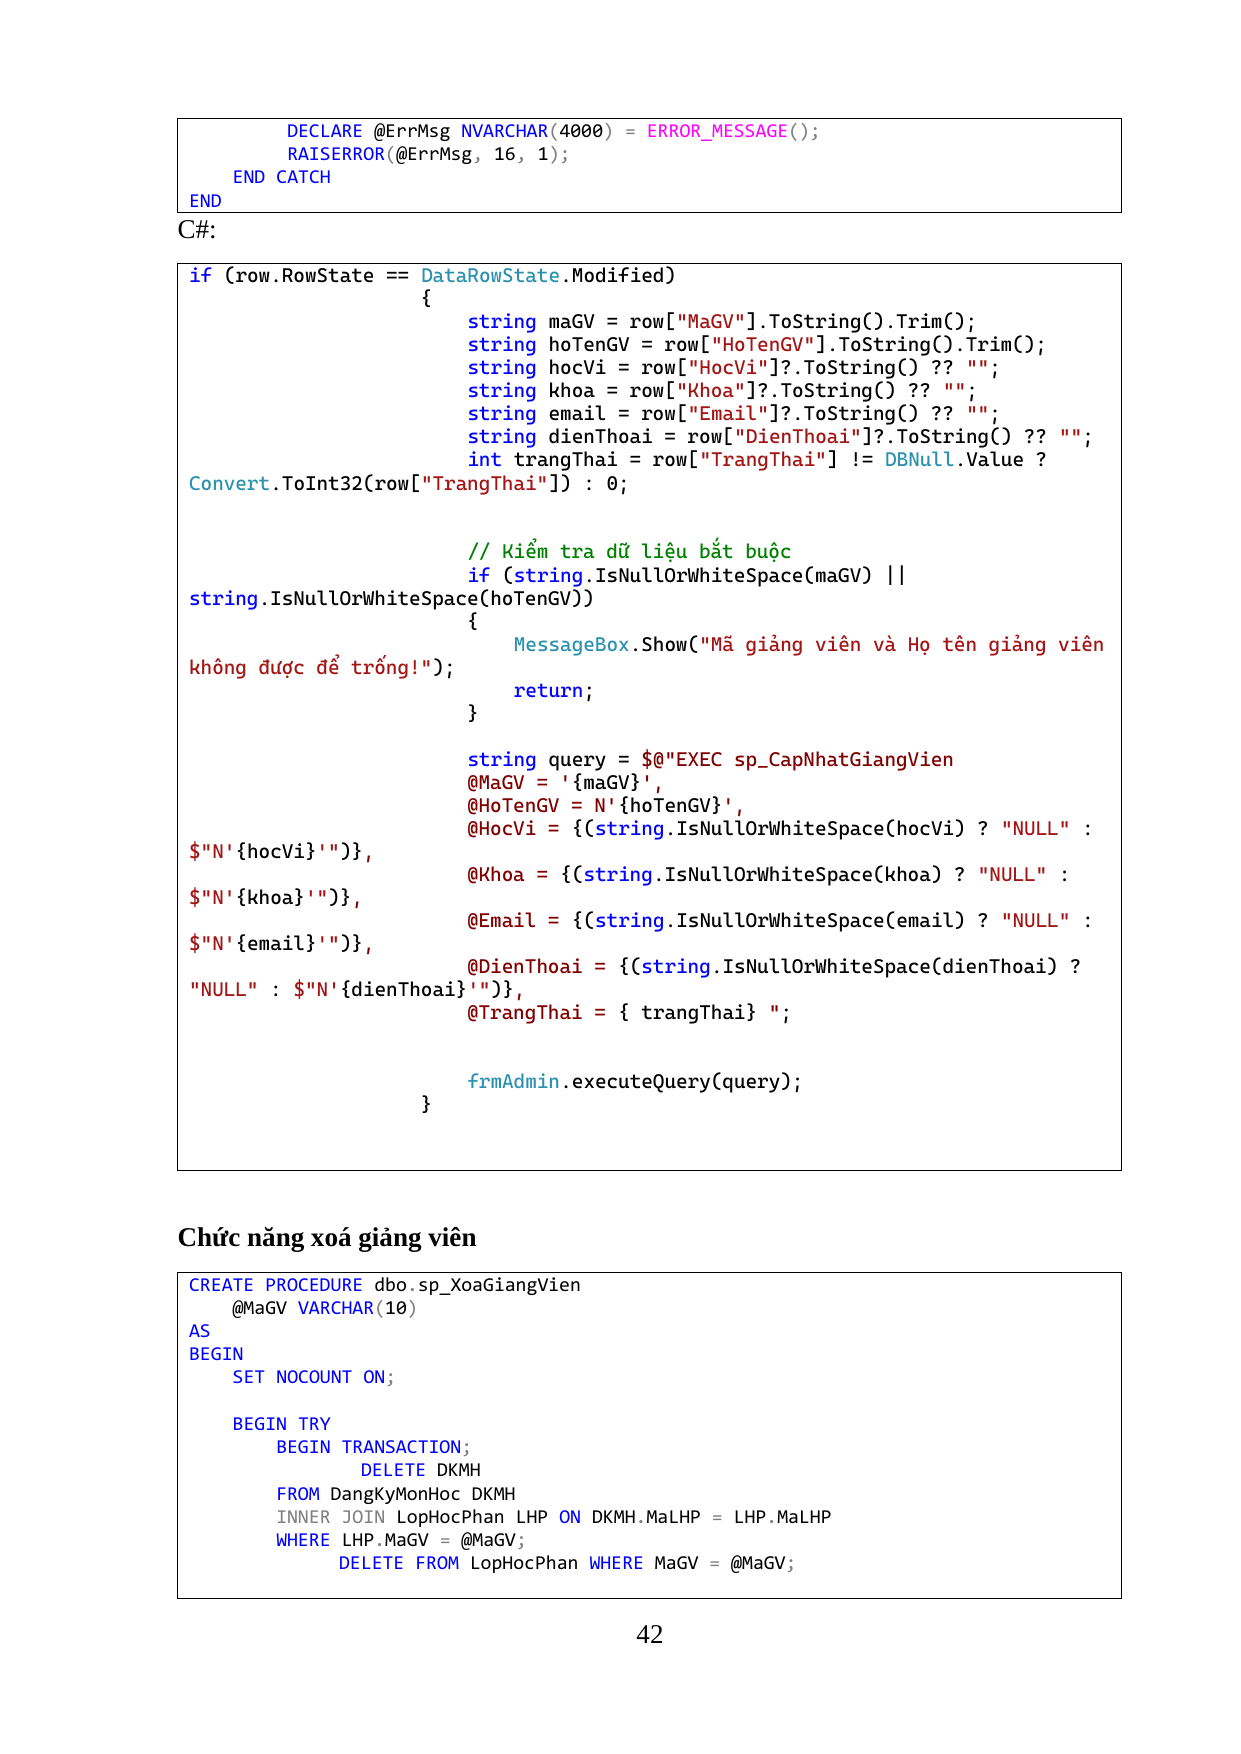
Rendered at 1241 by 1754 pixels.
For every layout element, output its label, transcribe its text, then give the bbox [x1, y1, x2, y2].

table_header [178, 119, 1121, 212]
table_header if (row.RowState == DataRowState.Modified) { string maGV = row["MaGV"].ToString().Trim(); string hoTenGV = row["HoTenGV"].ToString().Trim(); string hocVi = row["HocVi"]?.ToString() ?? ""; string khoa = row["Khoa"]?.ToString() ?? ""; string email = row["Email"]?.ToString() ?? ""; string dienThoai = row["DienThoai"]?.ToString() ?? ""; int trangThai = row["TrangThai"] != DBNull.Value ? Convert.ToInt32(row["TrangThai"]) : 0; // Kiểm tra dữ liệu bắt buộc if (string.IsNullOrWhiteSpace(maGV) || string.IsNullOrWhiteSpace(hoTenGV)) { MessageBox.Show("Mã giảng viên và Họ tên giảng viên không được để trống!"); return; } string query = $@"EXEC sp_CapNhatGiangVien @MaGV = '{maGV}', @HoTenGV = N'{hoTenGV}', @HocVi = {(string.IsNullOrWhiteSpace(hocVi) ? "NULL" : $"N'{hocVi}'")}, @Khoa = {(string.IsNullOrWhiteSpace(khoa) ? "NULL" : $"N'{khoa}'")}, @Email = {(string.IsNullOrWhiteSpace(email) ? "NULL" : $"N'{email}'")}, @DienThoai = {(string.IsNullOrWhiteSpace(dienThoai) ? "NULL" : $"N'{dienThoai}'")}, @TrangThai = { trangThai} "; frmAdmin.executeQuery(query); } [178, 264, 1121, 1170]
text Chức năng xoá giảng viên [177, 1222, 1122, 1253]
text C#: [177, 213, 1122, 244]
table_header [178, 1273, 1121, 1598]
